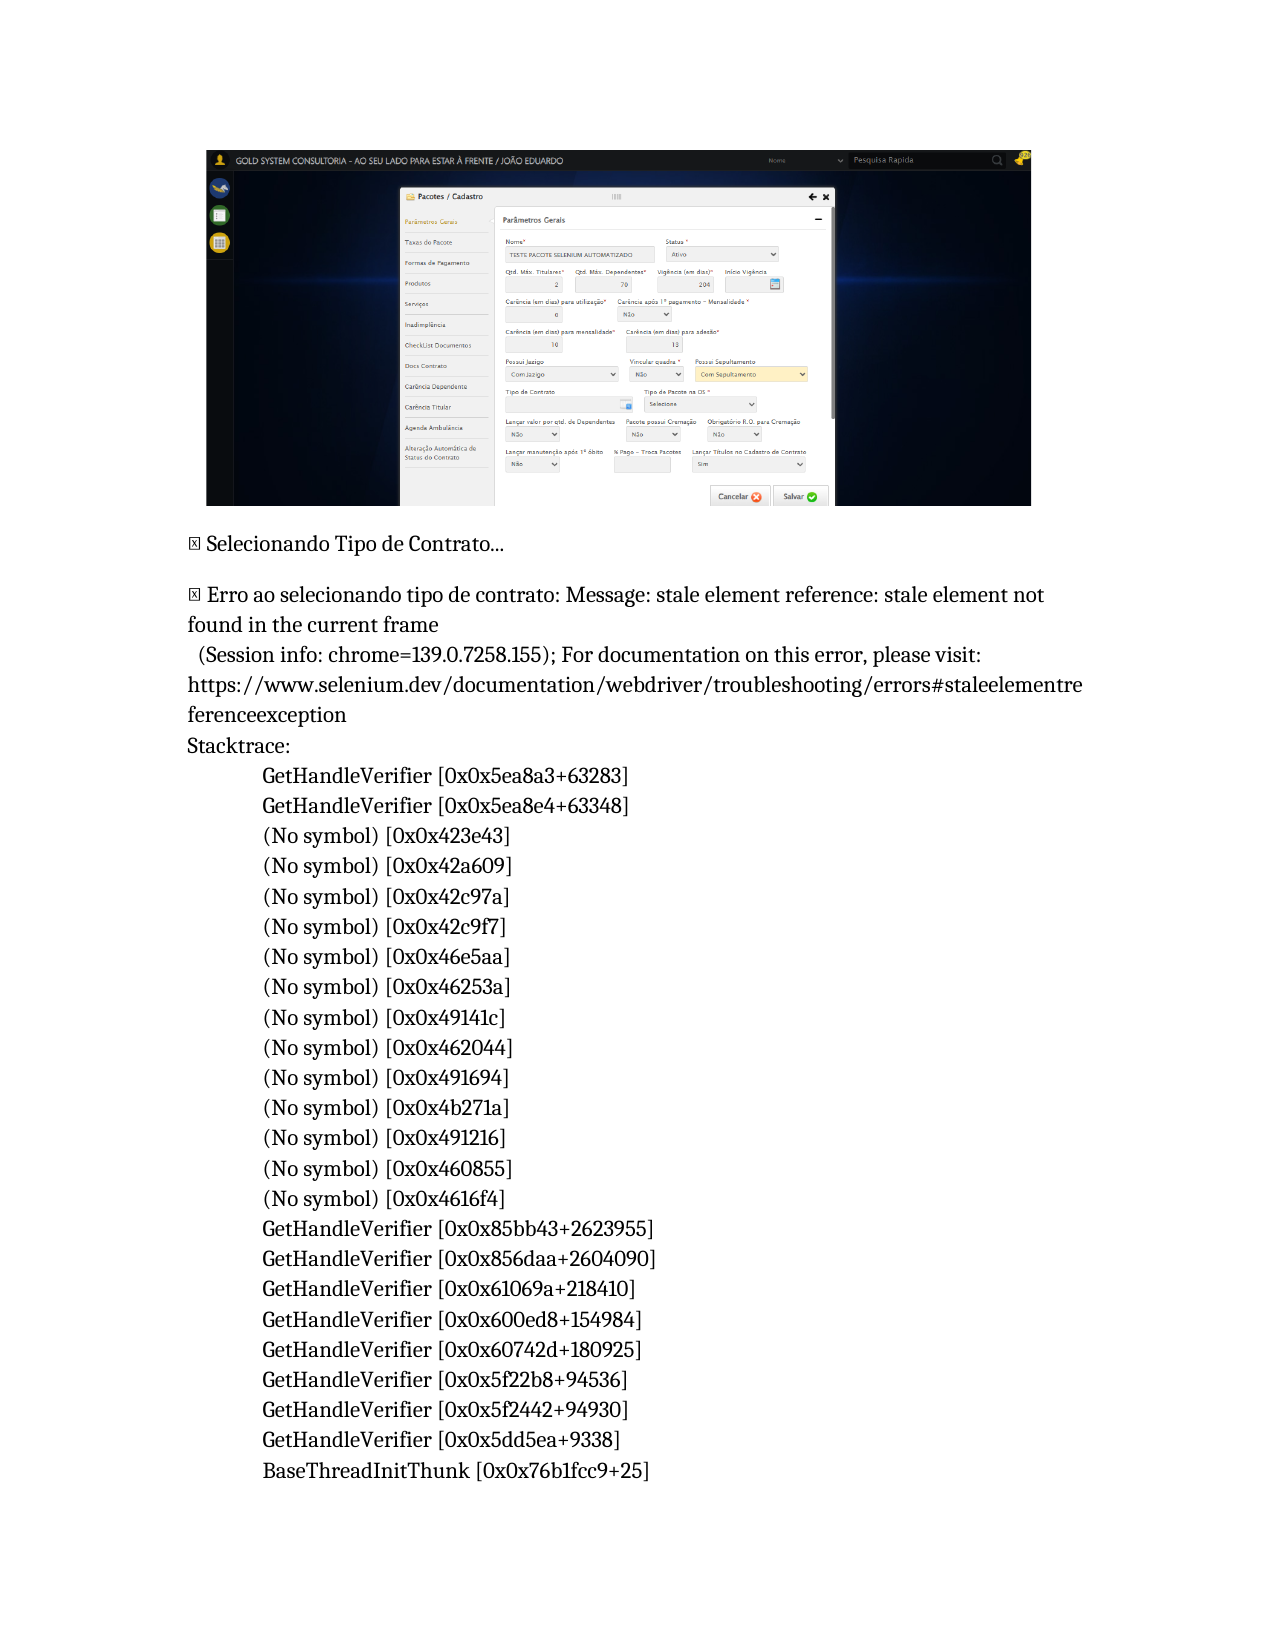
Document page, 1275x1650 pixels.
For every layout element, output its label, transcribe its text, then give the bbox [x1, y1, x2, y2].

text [187, 581, 1087, 1484]
text 🔄 Selecionando Tipo de Contrato... [187, 530, 1087, 557]
picture [206, 150, 1032, 506]
